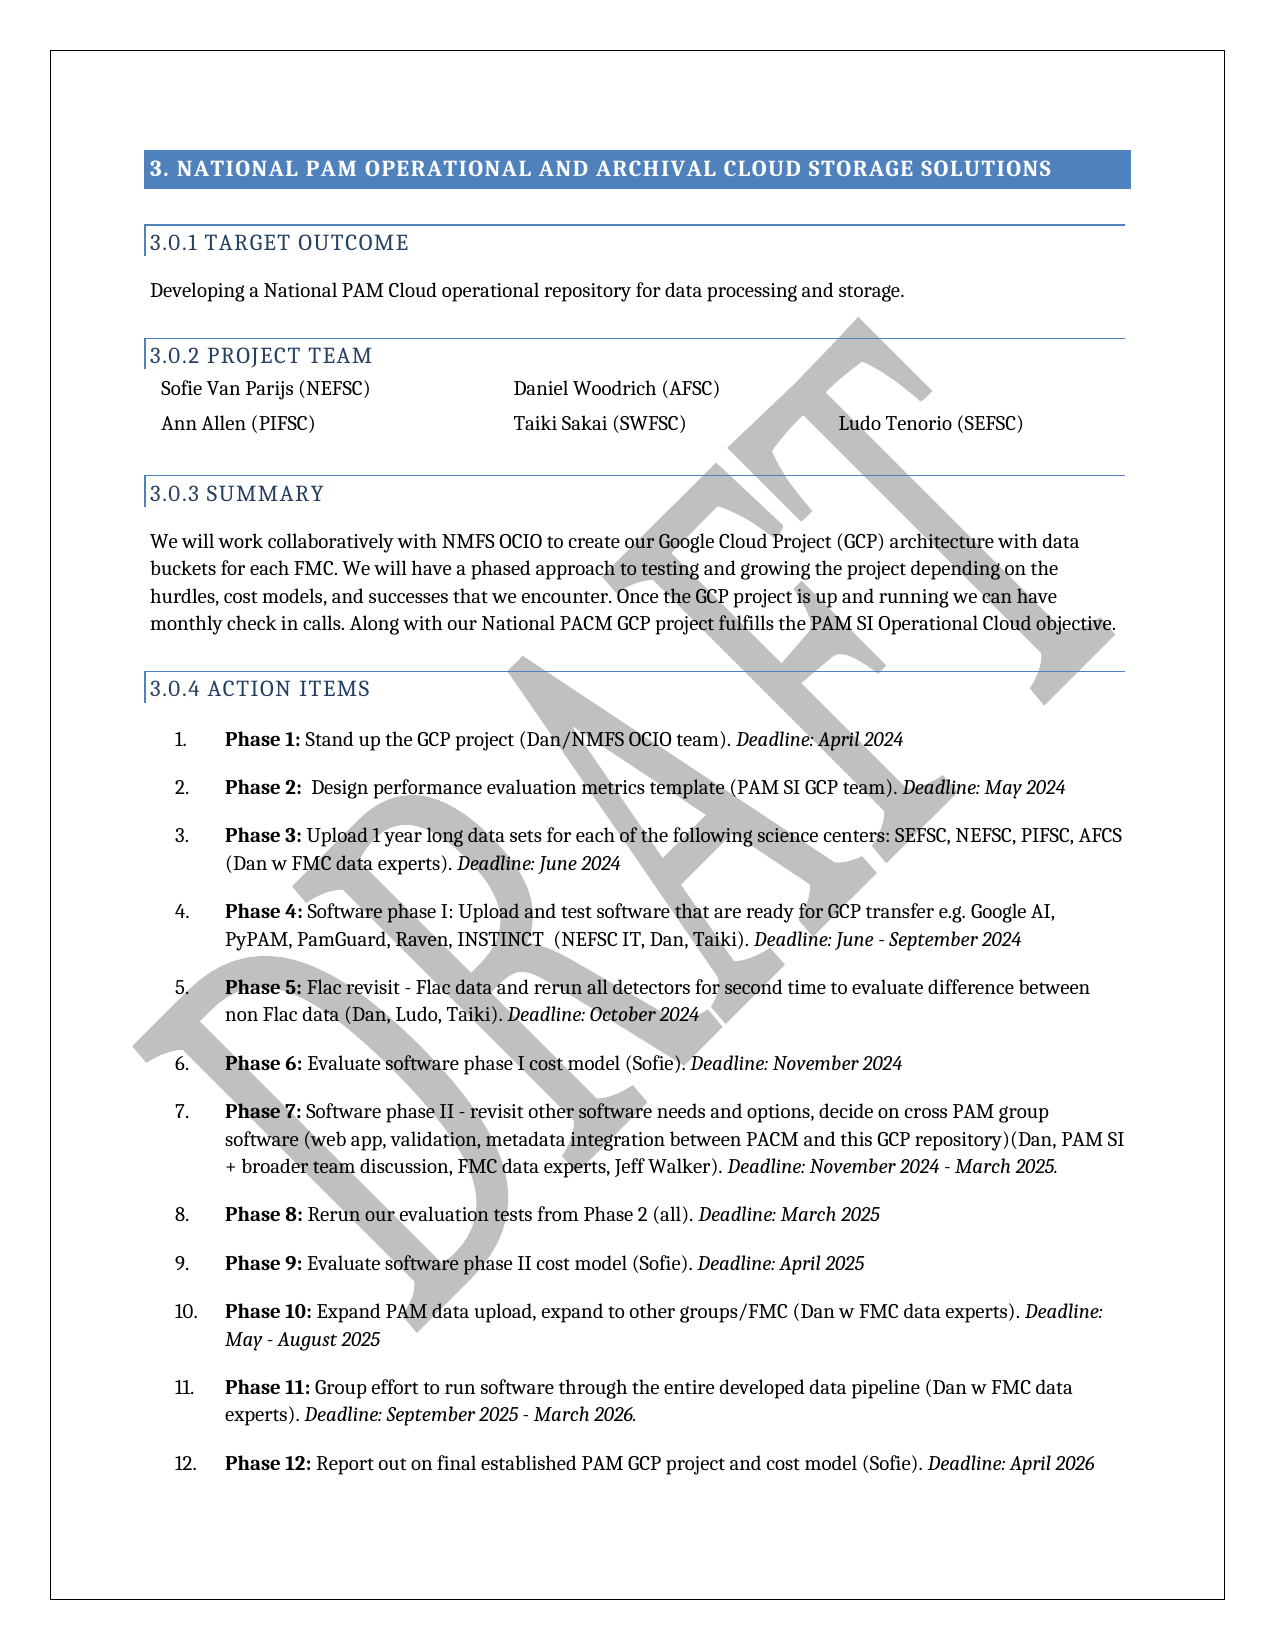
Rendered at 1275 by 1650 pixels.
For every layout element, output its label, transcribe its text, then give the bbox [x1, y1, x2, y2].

text We will work collaboratively with NMFS OCIO to create our Google Cloud Project (GCP) architecture with data buckets for each FMC. We will have a phased approach to testing and growing the project depending on the hurdles, cost models, and successes that we encounter. Once the GCP project is up and running we can have monthly check in calls. Along with our National PACM GCP project fulfills the PAM SI Operational Cloud objective. [150, 529, 1125, 636]
table_header Sofie Van Parijs (NEFSC) [150, 373, 502, 408]
list Phase 5: Flac revisit - Flac data and rerun all detectors for second time to evaluate difference between non Flac data (Dan, Ludo, Taiki). Deadline: October 2024 [175, 976, 1125, 1027]
text Developing a National PAM Cloud operational repository for data processing and storage. [150, 279, 1125, 303]
table_cell Taiki Sakai (SWFSC) [502, 408, 827, 443]
list Phase 10: Expand PAM data upload, expand to other groups/FMC (Dan w FMC data experts). Deadline: May - August 2025 [175, 1300, 1125, 1351]
subtitle 3.0.2 Project Team [146, 339, 1125, 369]
subtitle 3.0.3 Summary [146, 476, 1125, 507]
subtitle 3. National PAM Operational and Archival Cloud Storage Solutions [150, 156, 1125, 183]
subtitle 3.0.4 Action Items [146, 672, 1125, 703]
list Phase 4: Software phase I: Upload and test software that are ready for GCP transfer e.g. Google AI, PyPAM, PamGuard, Raven, INSTINCT (NEFSC IT, Dan, Taiki). Deadline: June - September 2024 [175, 900, 1125, 951]
table_cell Ann Allen (PIFSC) [150, 408, 502, 443]
list Phase 11: Group effort to run software through the entire developed data pipeline (Dan w FMC data experts). Deadline: September 2025 - March 2026. [175, 1376, 1125, 1427]
table_header Daniel Woodrich (AFSC) [502, 373, 827, 408]
list Phase 8: Rerun our evaluation tests from Phase 2 (all). Deadline: March 2025 [175, 1203, 1125, 1227]
list Phase 6: Evaluate software phase I cost model (Sofie). Deadline: November 2024 [175, 1051, 1125, 1075]
list Phase 1: Stand up the GCP project (Dan/NMFS OCIO team). Deadline: April 2024 [175, 727, 1125, 751]
list Phase 3: Upload 1 year long data sets for each of the following science centers: SEFSC, NEFSC, PIFSC, AFCS (Dan w FMC data experts). Deadline: June 2024 [175, 824, 1125, 875]
table_header [827, 373, 1125, 408]
list Phase 12: Report out on final established PAM GCP project and cost model (Sofie). Deadline: April 2026 [175, 1451, 1125, 1475]
table_cell Ludo Tenorio (SEFSC) [827, 408, 1125, 443]
list Phase 7: Software phase II - revisit other software needs and options, decide on cross PAM group software (web app, validation, metadata integration between PACM and this GCP repository)(Dan, PAM SI + broader team discussion, FMC data experts, Jeff Walker). Deadline: November 2024 - March 2025. [175, 1100, 1125, 1179]
list Phase 2: Design performance evaluation metrics template (PAM SI GCP team). Deadline: May 2024 [175, 776, 1125, 799]
subtitle 3.0.1 Target Outcome [146, 226, 1125, 256]
list Phase 9: Evaluate software phase II cost model (Sofie). Deadline: April 2025 [175, 1251, 1125, 1275]
